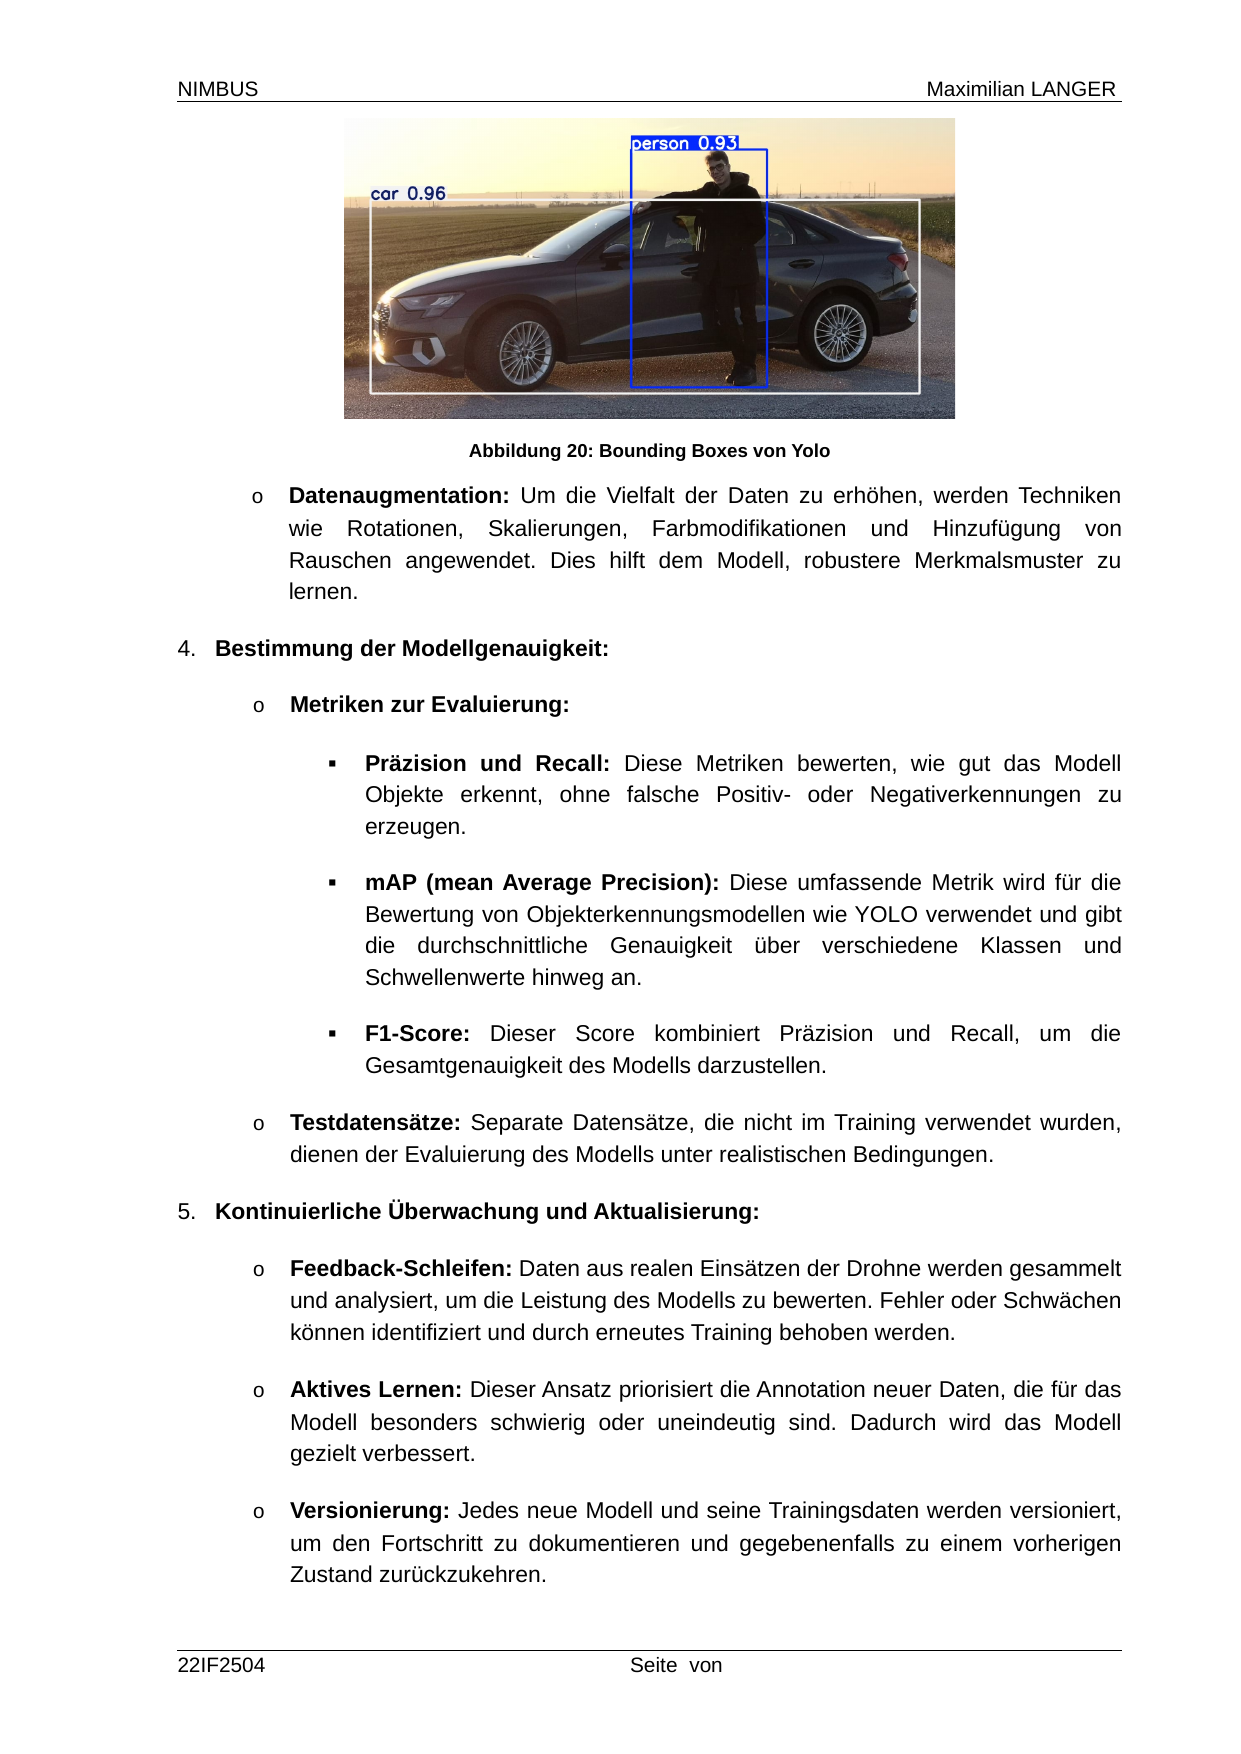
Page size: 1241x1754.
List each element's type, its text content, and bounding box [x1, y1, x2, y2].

list Feedback-Schleifen: Daten aus realen Einsätzen der Drohne werden gesammelt und analysiert, um die Leistung des Modells zu bewerten. Fehler oder Schwächen können identifiziert und durch erneutes Training behoben werden. [252, 1254, 1122, 1345]
list Datenaugmentation: Um die Vielfalt der Daten zu erhöhen, werden Techniken wie Rotationen, Skalierungen, Farbmodifikationen und Hinzufügung von Rauschen angewendet. Dies hilft dem Modell, robustere Merkmalsmuster zu lernen. [251, 482, 1122, 604]
list Bestimmung der Modellgenauigkeit: [177, 635, 1122, 661]
list Metriken zur Evaluierung: [252, 691, 1122, 719]
list Testdatensätze: Separate Datensätze, die nicht im Training verwendet wurden, dienen der Evaluierung des Modells unter realistischen Bedingungen. [252, 1108, 1122, 1168]
list Kontinuierliche Überwachung und Aktualisierung: [177, 1198, 1122, 1224]
list Versionierung: Jedes neue Modell und seine Trainingsdaten werden versioniert, um den Fortschritt zu dokumentieren und gegebenenfalls zu einem vorherigen Zustand zurückzukehren. [252, 1497, 1122, 1587]
list mAP (mean Average Precision): Diese umfassende Metrik wird für die Bewertung von Objekterkennungsmodellen wie YOLO verwendet und gibt die durchschnittliche Genauigkeit über verschiedene Klassen und Schwellenwerte hinweg an. [327, 869, 1122, 990]
picture [344, 118, 956, 419]
text Abbildung 20: Bounding Boxes von Yolo [177, 440, 1122, 461]
list Präzision und Recall: Diese Metriken bewerten, wie gut das Modell Objekte erkennt, ohne falsche Positiv- oder Negativerkennungen zu erzeugen. [327, 749, 1122, 839]
list F1-Score: Dieser Score kombiniert Präzision und Recall, um die Gesamtgenauigkeit des Modells darzustellen. [327, 1020, 1122, 1078]
list Aktives Lernen: Dieser Ansatz priorisiert die Annotation neuer Daten, die für das Modell besonders schwierig oder uneindeutig sind. Dadurch wird das Modell gezielt verbessert. [252, 1376, 1122, 1466]
